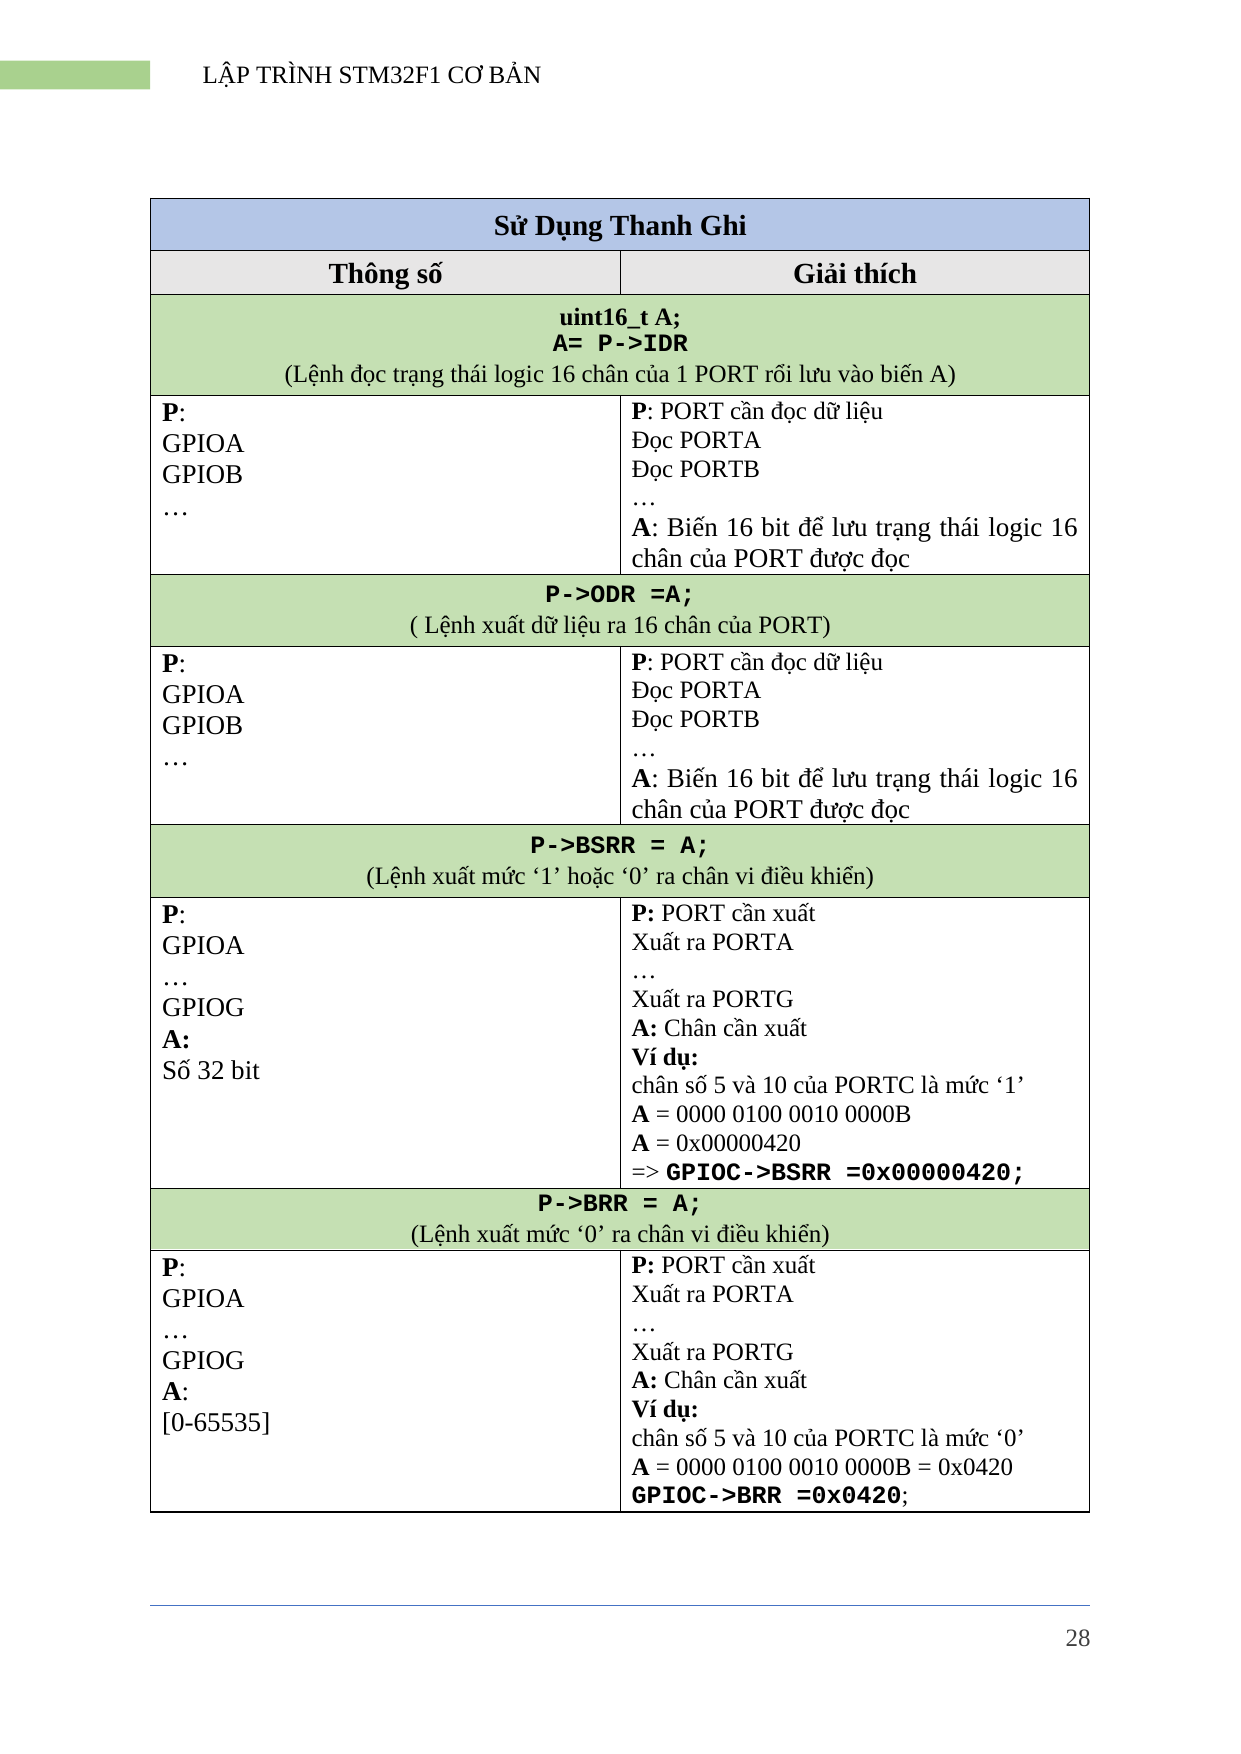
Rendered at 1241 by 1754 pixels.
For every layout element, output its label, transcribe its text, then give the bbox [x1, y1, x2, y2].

table_cell P->BRR = A; (Lệnh xuất mức ‘0’ ra chân vi điều khiển) [151, 1189, 1089, 1249]
table_cell Giải thích [621, 251, 1089, 294]
table_cell P: PORT cần đọc dữ liệu Đọc PORTA Đọc PORTB … A: Biến 16 bit để lưu trạng thái logic 16 chân của PORT được đọc [621, 647, 1089, 824]
table_cell uint16_t A; A= P->IDR (Lệnh đọc trạng thái logic 16 chân của 1 PORT rổi lưu vào biến A) [151, 295, 1089, 395]
table_cell P: PORT cần đọc dữ liệu Đọc PORTA Đọc PORTB … A: Biến 16 bit để lưu trạng thái logic 16 chân của PORT được đọc [621, 396, 1089, 573]
table_cell P: GPIOA GPIOB … [151, 647, 620, 824]
table_cell P: PORT cần xuất Xuất ra PORTA … Xuất ra PORTG A: Chân cần xuất Ví dụ: chân số 5 và 10 của PORTC là mức ‘1’ A = 0000 0100 0010 0000B A = 0x00000420 => GPIOC->BSRR =0x00000420; [621, 898, 1089, 1188]
table_header Sử Dụng Thanh Ghi [151, 199, 1089, 250]
table_cell P: GPIOA GPIOB … [151, 396, 620, 573]
table_cell P: GPIOA … GPIOG A: [0-65535] [151, 1251, 620, 1511]
table_cell P->BSRR = A; (Lệnh xuất mức ‘1’ hoặc ‘0’ ra chân vi điều khiển) [151, 825, 1089, 897]
table_cell P: GPIOA … GPIOG A: Số 32 bit [151, 898, 620, 1188]
table_cell P: PORT cần xuất Xuất ra PORTA … Xuất ra PORTG A: Chân cần xuất Ví dụ: chân số 5 và 10 của PORTC là mức ‘0’ A = 0000 0100 0010 0000B = 0x0420 GPIOC->BRR =0x0420; [621, 1251, 1089, 1511]
table_cell P->ODR =A; ( Lệnh xuất dữ liệu ra 16 chân của PORT) [151, 575, 1089, 646]
table_cell Thông số [151, 251, 620, 294]
